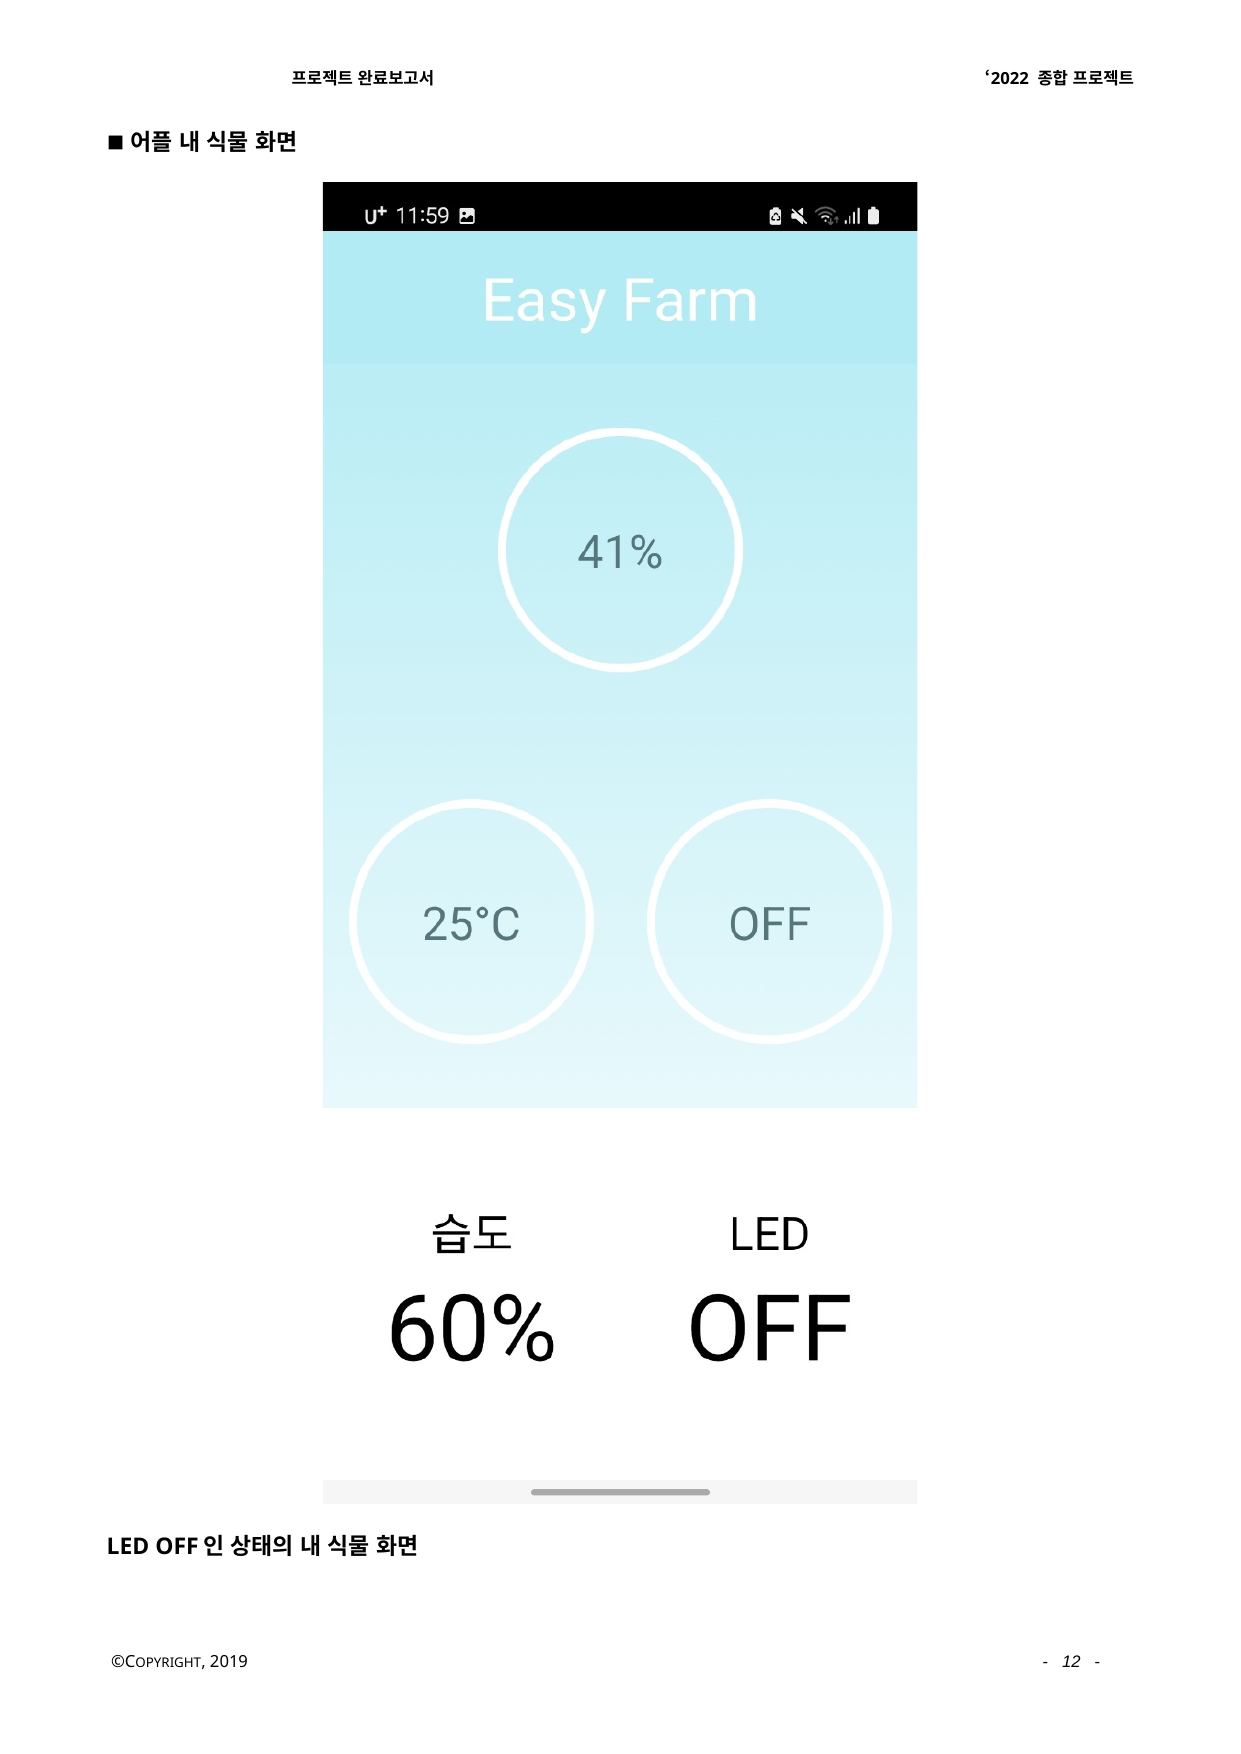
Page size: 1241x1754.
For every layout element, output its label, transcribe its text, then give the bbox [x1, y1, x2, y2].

list LED OFF인 상태의 내 식물 화면 [106, 1528, 1134, 1562]
list 어플 내 식물 화면 [106, 124, 1134, 157]
picture [322, 182, 918, 1504]
